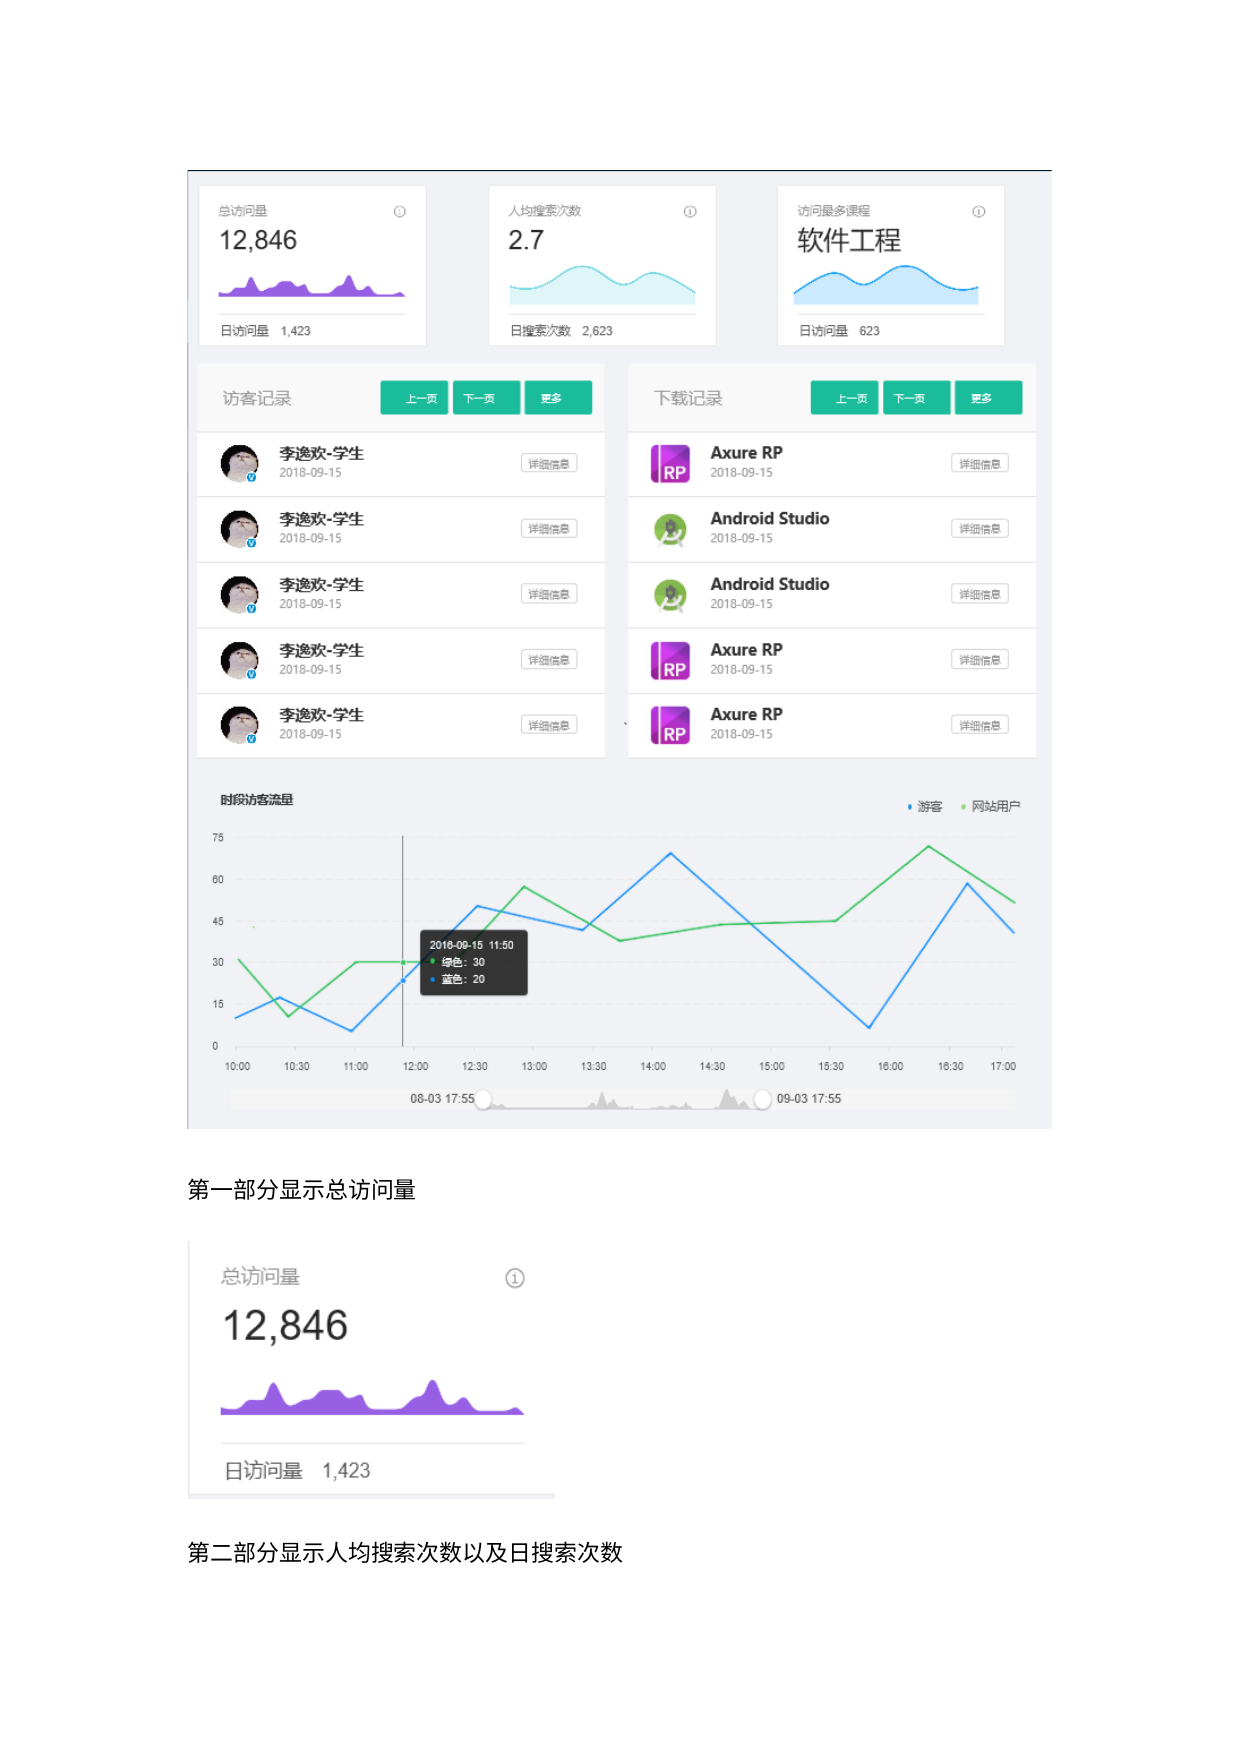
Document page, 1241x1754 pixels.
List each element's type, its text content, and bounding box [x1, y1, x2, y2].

picture [187, 1241, 555, 1499]
text 第一部分显示总访问量 [187, 1156, 1053, 1221]
text 第二部分显示人均搜索次数以及日搜索次数 [187, 1519, 1053, 1584]
picture [187, 170, 1052, 1129]
